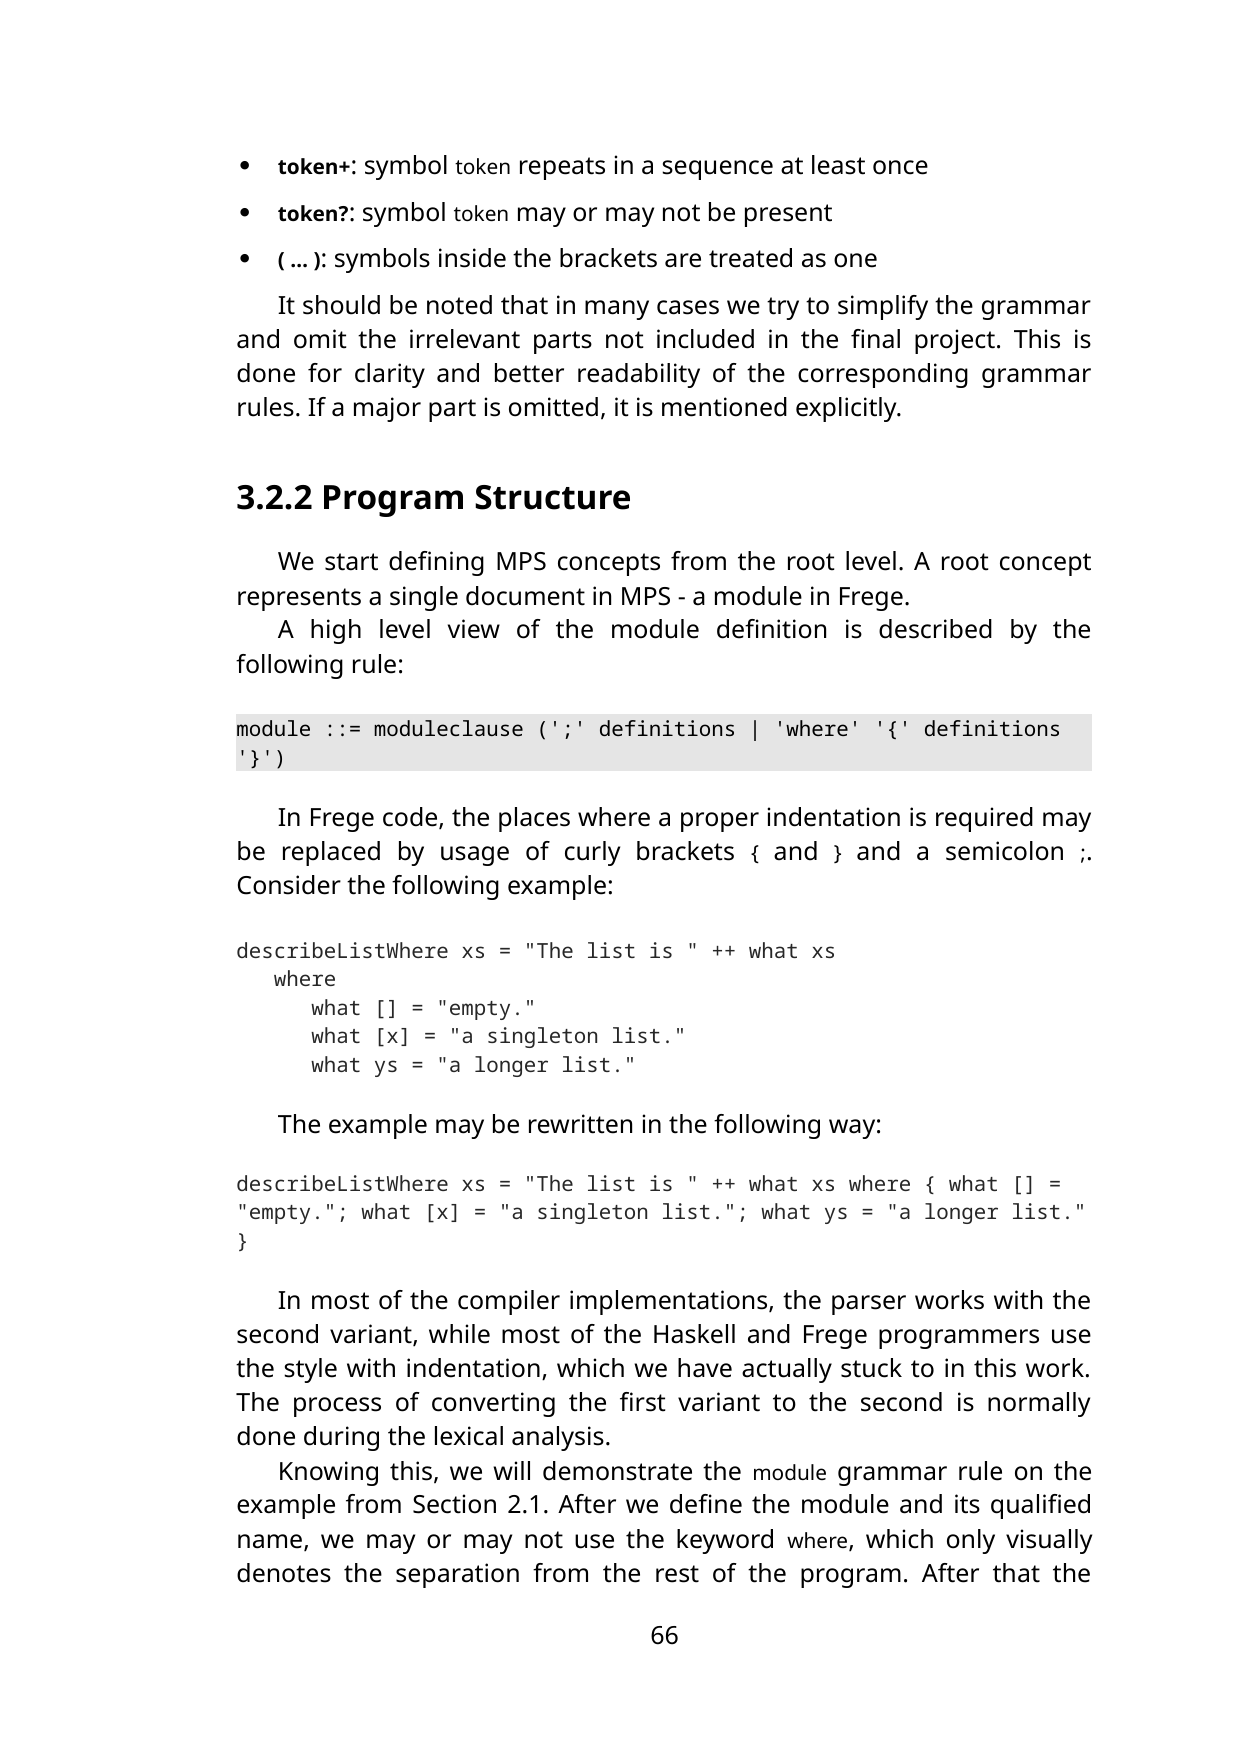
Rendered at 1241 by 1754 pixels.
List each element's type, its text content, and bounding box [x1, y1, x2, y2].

text what [x] = "a singleton list." [236, 1021, 1092, 1050]
text what ys = "a longer list." [236, 1050, 1092, 1078]
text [236, 1453, 1092, 1589]
text describeListWhere xs = "The list is " ++ what xs where { what [] = "empty."; what [x] = "a singleton list."; what ys = "a longer list." } [236, 1169, 1092, 1254]
text describeListWhere xs = "The list is " ++ what xs [236, 936, 1092, 964]
text The example may be rewritten in the following way: [236, 1107, 1092, 1141]
text It should be noted that in many cases we try to simplify the grammar and omit the irrelevant parts not included in the final project. This is done for clarity and better readability of the corresponding grammar rules. If a major part is omitted, it is mentioned explicitly. [236, 287, 1092, 424]
subtitle 3.2.2 Program Structure [236, 474, 1092, 519]
text token?: symbol token may or may not be present [240, 194, 1092, 228]
text We start defining MPS concepts from the root level. A root concept represents a single document in MPS - a module in Frege. [236, 544, 1092, 612]
text what [] = "empty." [236, 993, 1092, 1021]
text In most of the compiler implementations, the parser works with the second variant, while most of the Haskell and Frege programmers use the style with indentation, which we have actually stuck to in this work. The process of converting the first variant to the second is normally done during the lexical analysis. [236, 1283, 1092, 1453]
text A high level view of the module definition is described by the following rule: [236, 612, 1092, 680]
text where [236, 964, 1092, 993]
text In Frege code, the places where a proper indentation is required may be replaced by usage of curly brackets { and } and a semicolon ;. Consider the following example: [236, 800, 1092, 902]
text token+: symbol token repeats in a sequence at least once [240, 148, 1092, 182]
text module ::= moduleclause (';' definitions | 'where' '{' definitions '}') [286, 714, 1092, 771]
text ( … ): symbols inside the brackets are treated as one [240, 241, 1092, 275]
